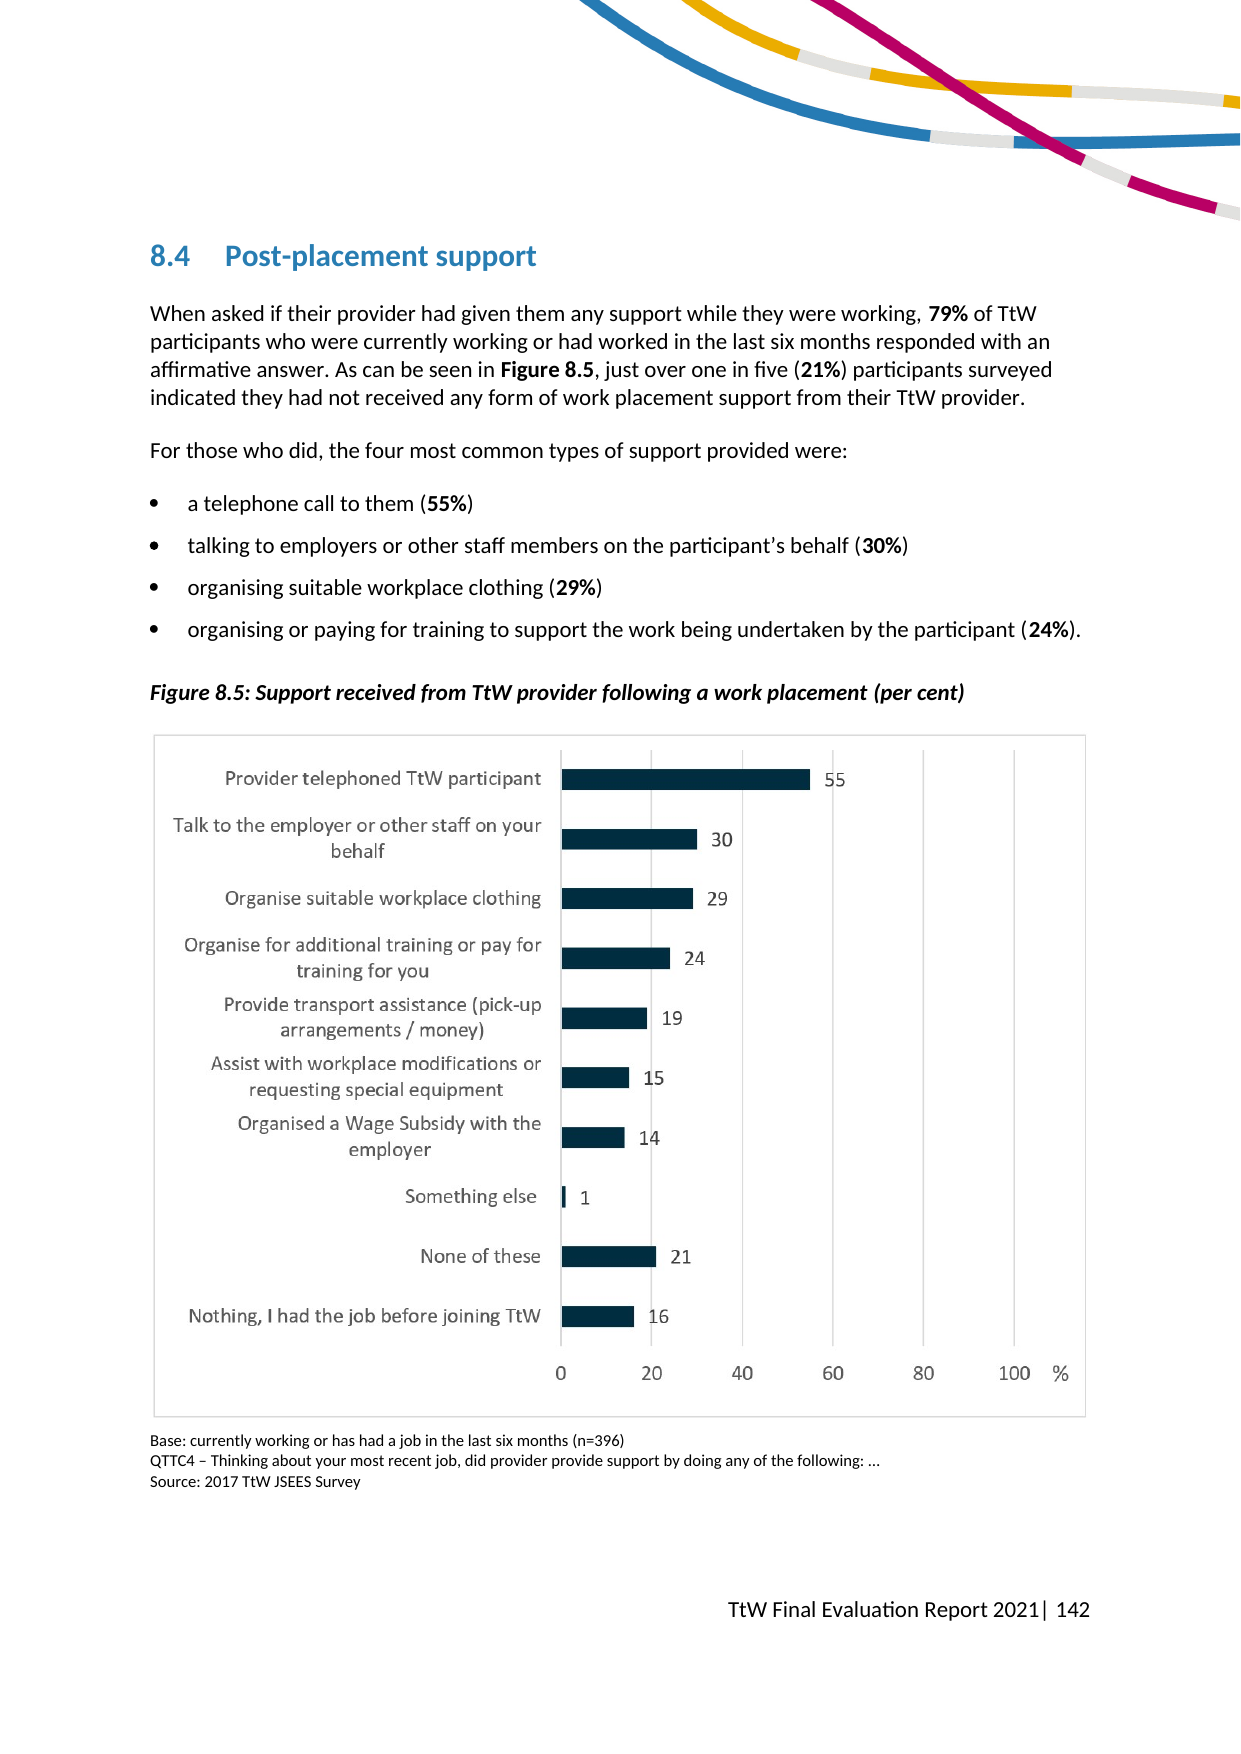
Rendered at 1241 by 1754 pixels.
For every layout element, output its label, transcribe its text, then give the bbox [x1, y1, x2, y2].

text Figure 8.5: Support received from TtW provider following a work placement (per cent) [150, 678, 1090, 706]
picture [0, 0, 1241, 229]
picture [150, 731, 1089, 1418]
text Base: currently working or has had a job in the last six months (n=396) [150, 1430, 1090, 1451]
text QTTC4 – Thinking about your most recent job, did provider provide support by doing any of the following: … [150, 1451, 1090, 1471]
list talking to employers or other staff members on the participant’s behalf (30%) [150, 531, 1090, 559]
text Source: 2017 TtW JSEES Survey [150, 1471, 1090, 1491]
text When asked if their provider had given them any support while they were working, 79% of TtW participants who were currently working or had worked in the last six months responded with an affirmative answer. As can be seen in Figure 8.5, just over one in five (21%) participants surveyed indicated they had not received any form of work placement support from their TtW provider. [150, 299, 1090, 411]
text For those who did, the four most common types of support provided were: [150, 436, 1090, 464]
list a telephone call to them (55%) [150, 489, 1090, 517]
list organising or paying for training to support the work being undertaken by the participant (24%). [150, 615, 1090, 643]
list organising suitable workplace clothing (29%) [150, 573, 1090, 601]
subtitle 8.4 Post-placement support [150, 236, 1090, 274]
